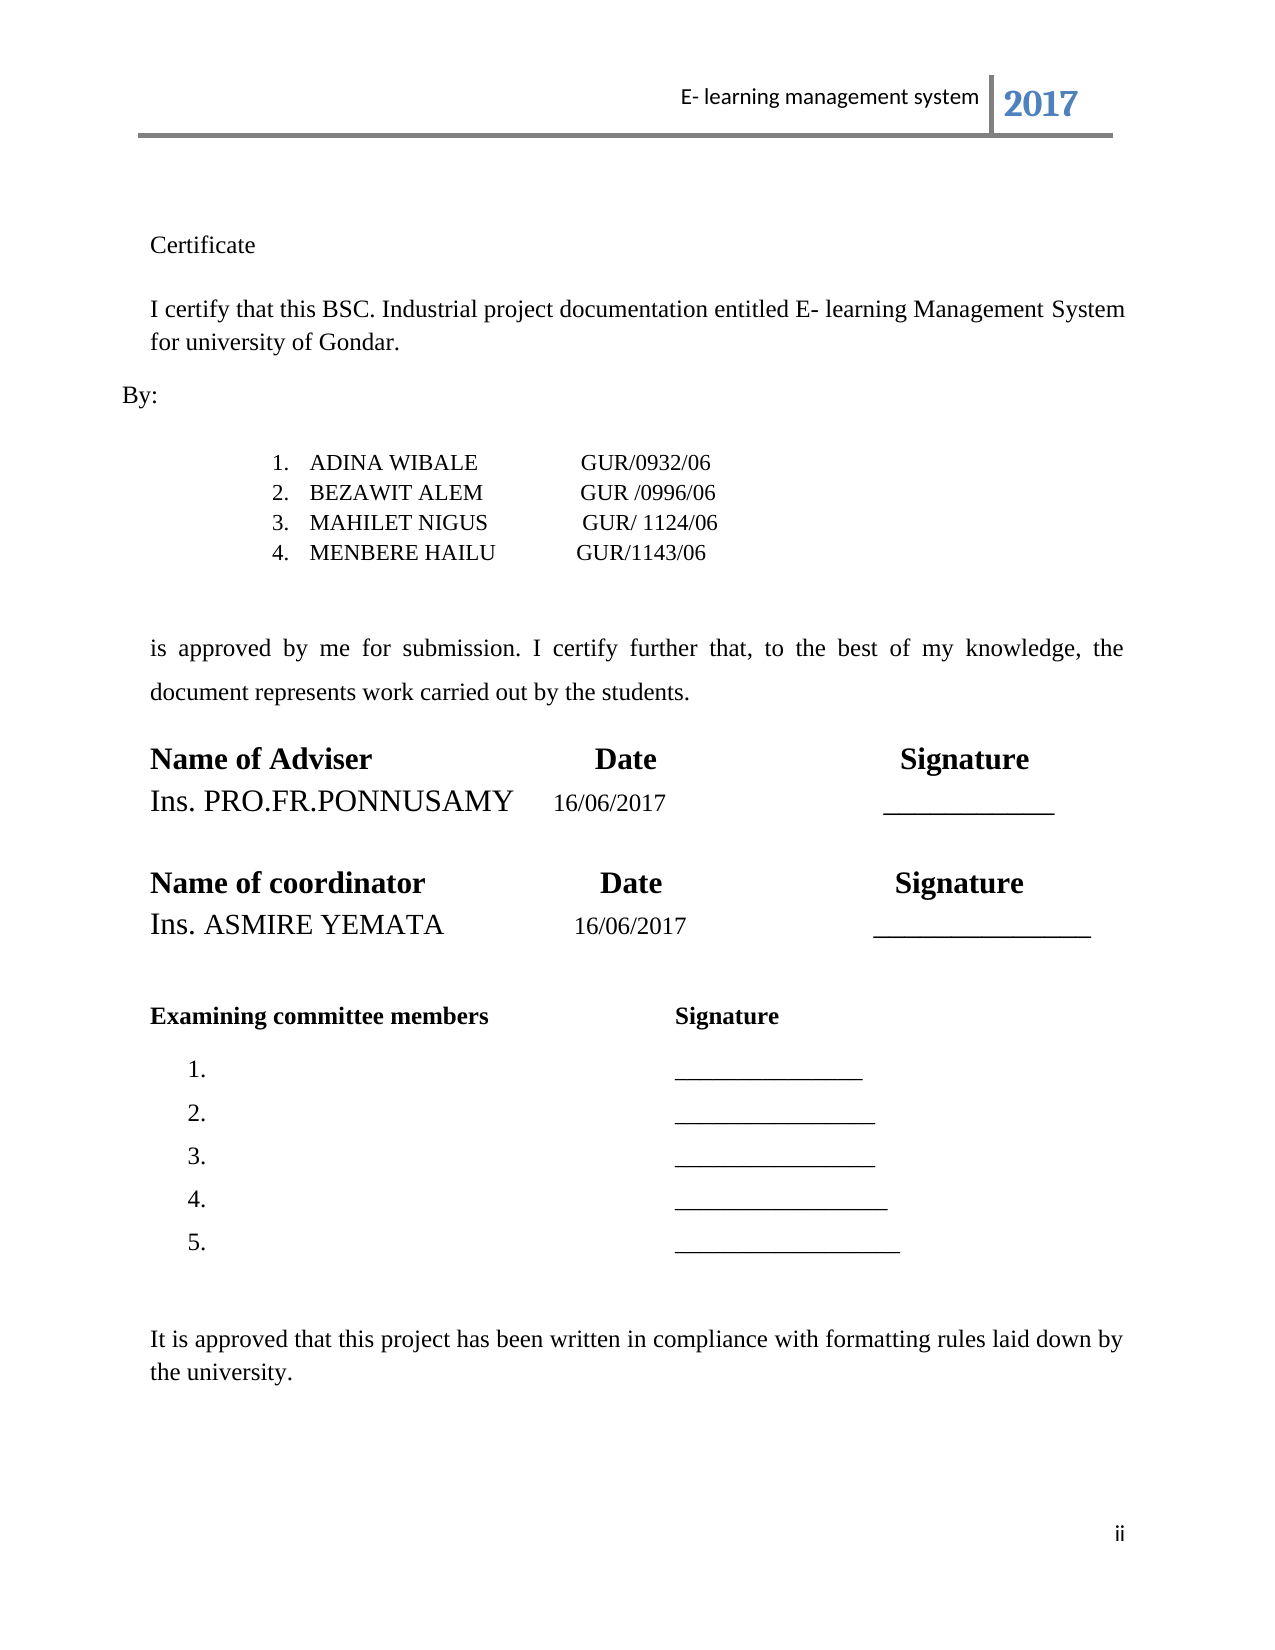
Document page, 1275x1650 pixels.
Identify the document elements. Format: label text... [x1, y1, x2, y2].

text Ins. PRO.FR.PONNUSAMY 16/06/2017 ___________ [150, 782, 1125, 818]
list I certify that this BSC. Industrial project documentation entitled E- learning Management System for university of Gondar. [150, 294, 1125, 356]
list MAHILET NIGUS GUR/ 1124/06 [272, 509, 1125, 536]
text Name of Adviser Date Signature [150, 741, 1125, 777]
list __________________ [187, 1227, 1125, 1256]
list MENBERE HAILU GUR/1143/06 [272, 539, 1125, 566]
list _________________ [187, 1184, 1125, 1213]
list ADINA WIBALE GUR/0932/06 [272, 449, 1125, 475]
text Ins. ASMIRE YEMATA 16/06/2017 ______________ [150, 906, 1125, 942]
list ________________ [187, 1141, 1125, 1169]
list _______________ [187, 1054, 1125, 1083]
text Certificate [150, 230, 1125, 258]
text By: [122, 381, 1125, 409]
text Examining committee members Signature [150, 1001, 1125, 1029]
text It is approved that this project has been written in compliance with formatting rules laid down by the university. [150, 1324, 1125, 1386]
text is approved by me for submission. I certify further that, to the best of my knowledge, the document represents work carried out by the students. [150, 633, 1125, 705]
list BEZAWIT ALEM GUR /0996/06 [272, 479, 1125, 505]
text Name of coordinator Date Signature [150, 864, 1125, 900]
list ________________ [187, 1098, 1125, 1126]
